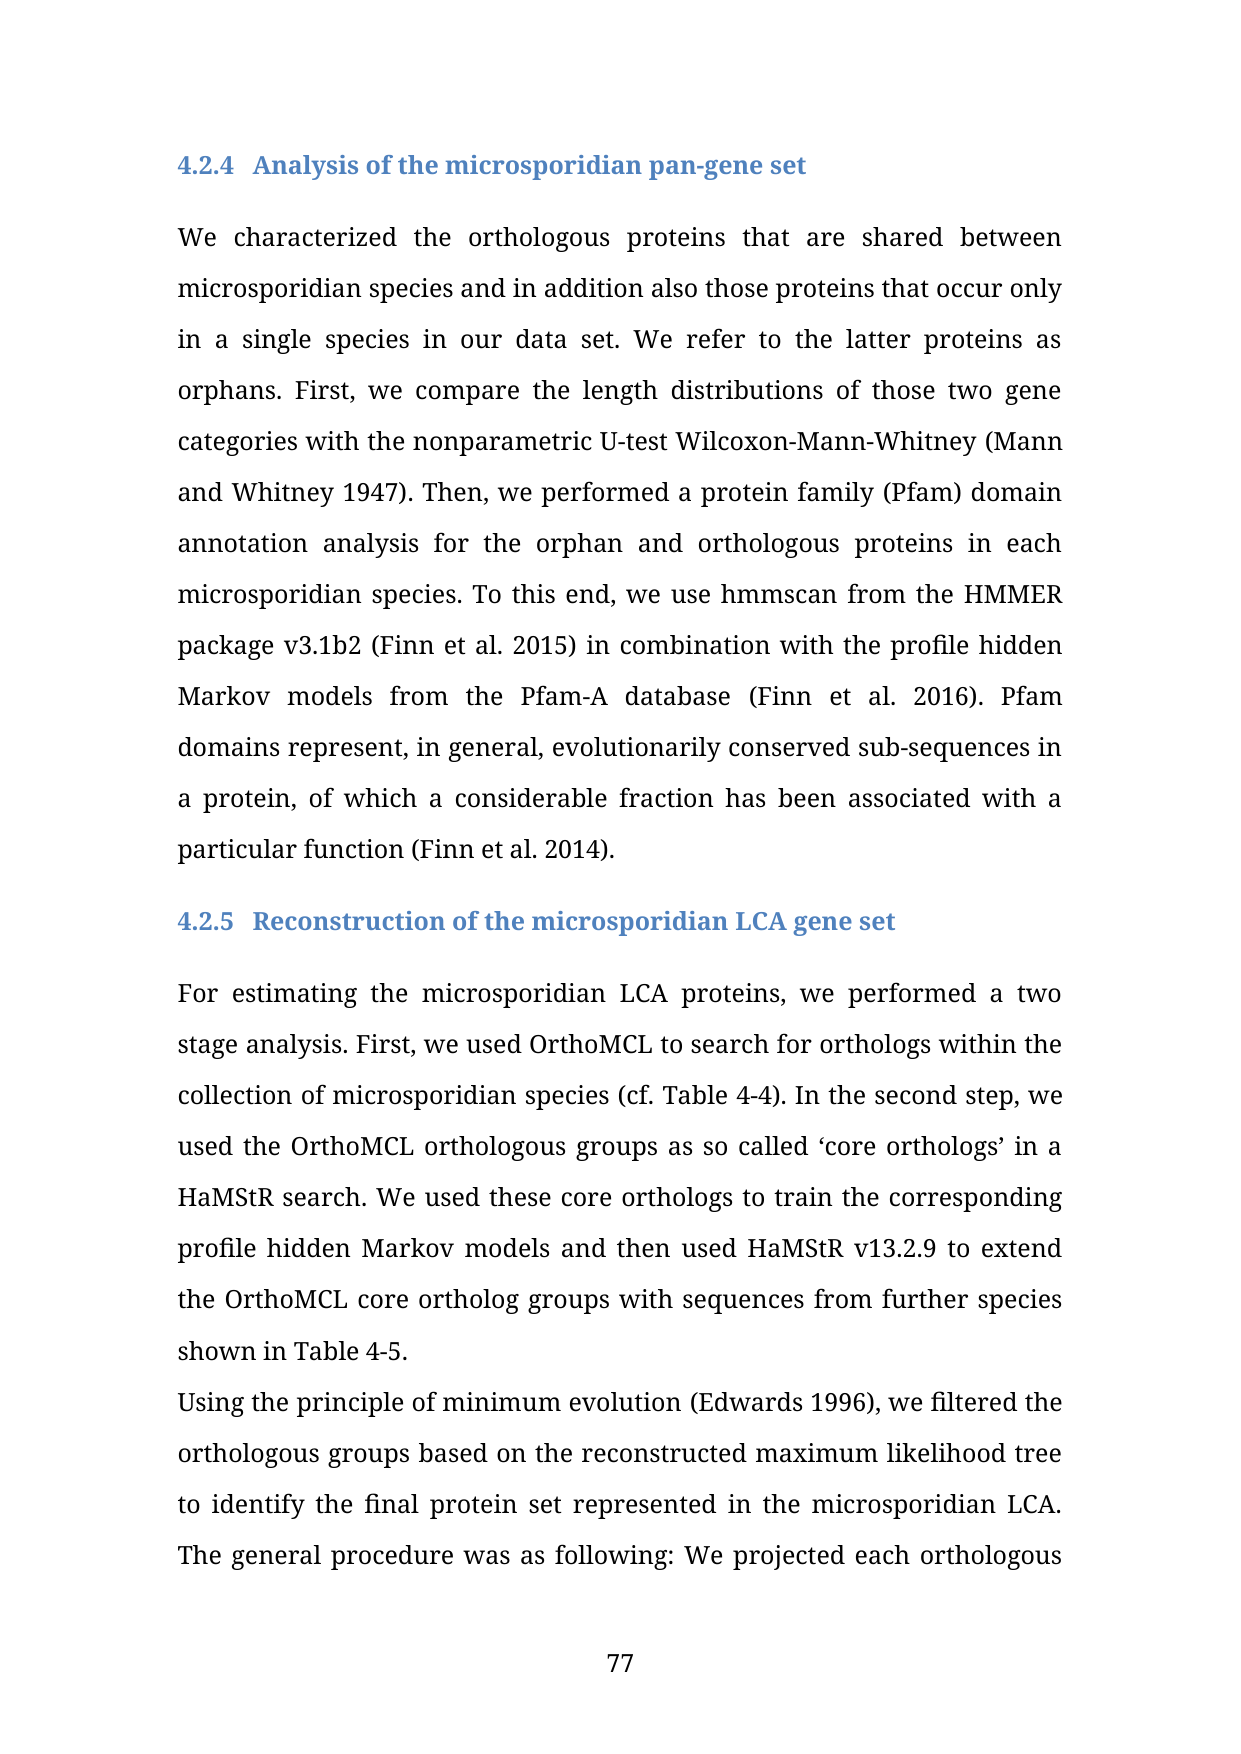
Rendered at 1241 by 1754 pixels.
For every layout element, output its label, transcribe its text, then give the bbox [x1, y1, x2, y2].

subtitle Analysis of the microsporidian pan-gene set [177, 148, 1063, 182]
text We characterized the orthologous proteins that are shared between microsporidian species and in addition also those proteins that occur only in a single species in our data set. We refer to the latter proteins as orphans. First, we compare the length distributions of those two gene categories with the nonparametric U-test Wilcoxon-Mann-Whitney (Mann and Whitney 1947). Then, we performed a protein family (Pfam) domain annotation analysis for the orphan and orthologous proteins in each microsporidian species. To this end, we use hmmscan from the HMMER package v3.1b2 (Finn et al. 2015) in combination with the profile hidden Markov models from the Pfam-A database (Finn et al. 2016). Pfam domains represent, in general, evolutionarily conserved sub-sequences in a protein, of which a considerable fraction has been associated with a particular function (Finn et al. 2014). [177, 219, 1063, 866]
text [177, 1384, 1063, 1571]
subtitle Reconstruction of the microsporidian LCA gene set [177, 904, 1063, 938]
